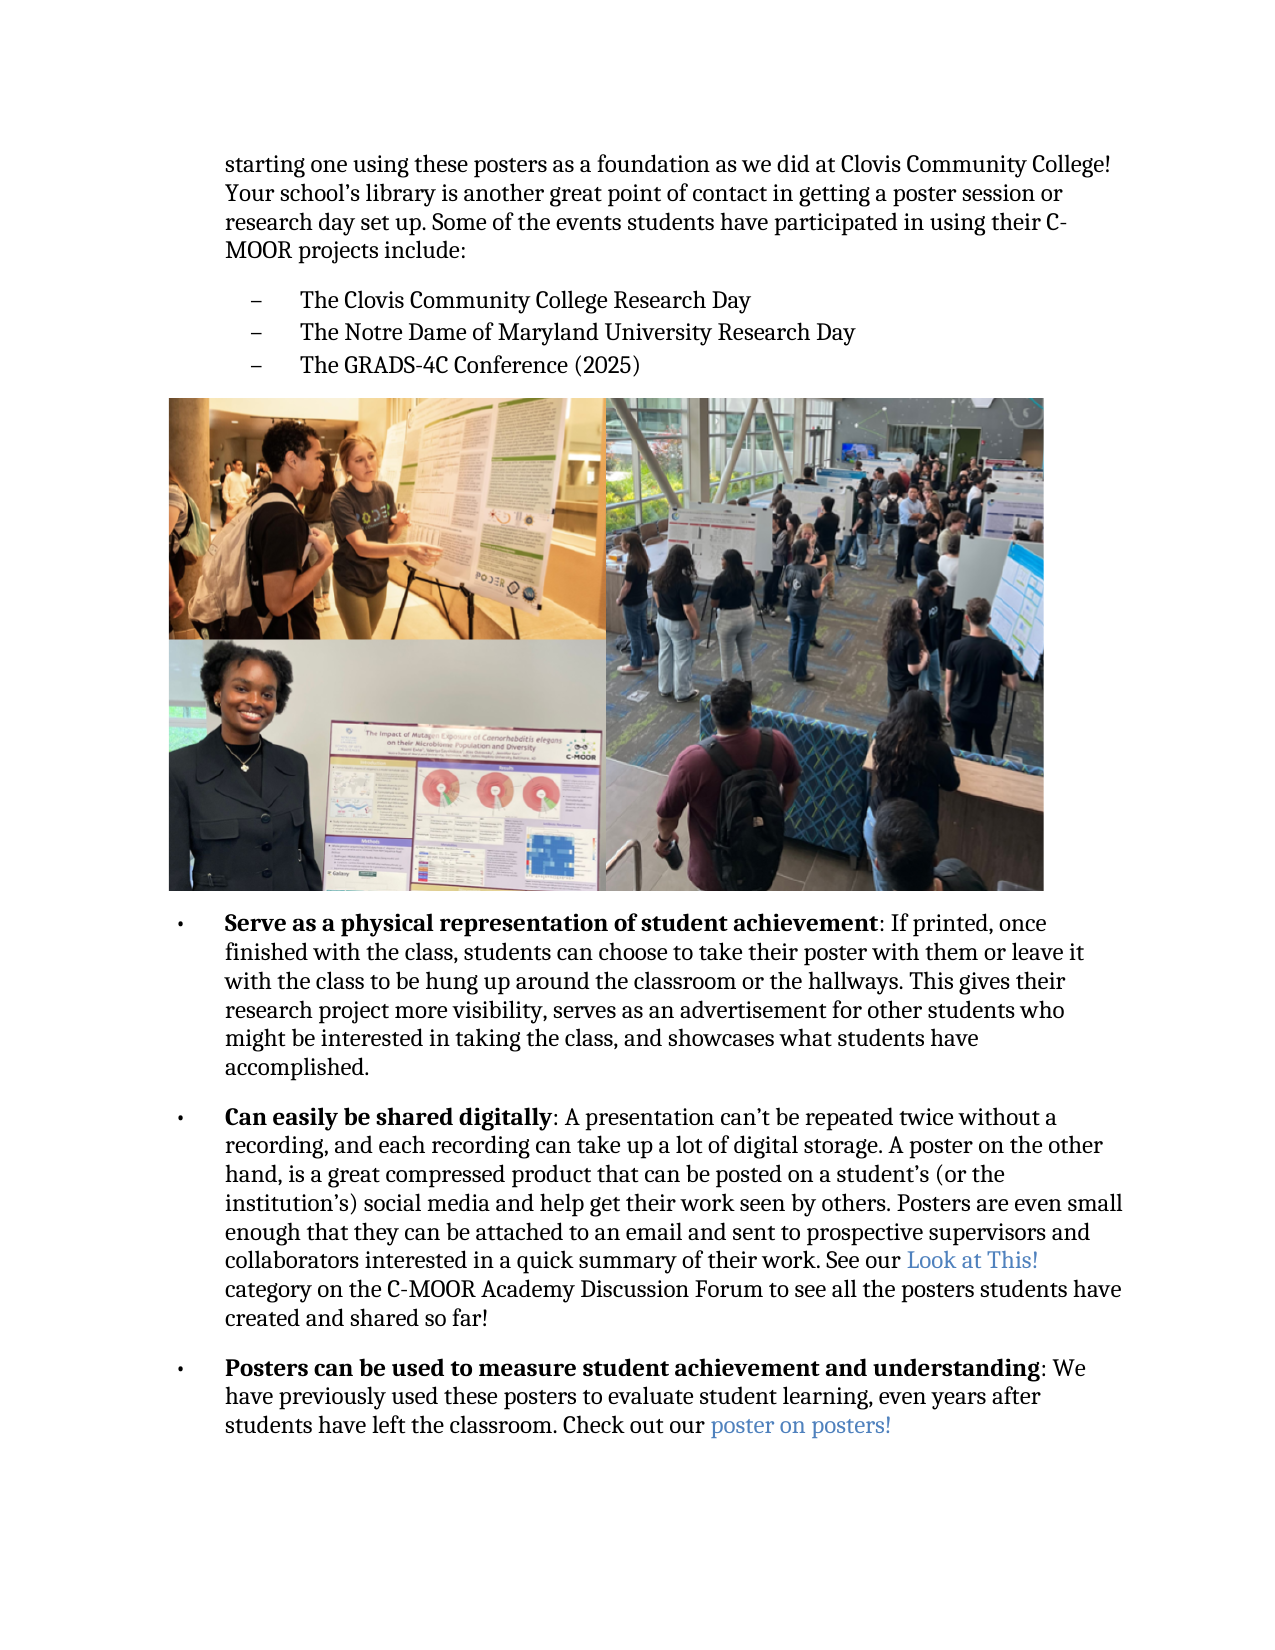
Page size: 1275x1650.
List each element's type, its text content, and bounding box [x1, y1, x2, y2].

list The Clovis Community College Research Day [250, 286, 1125, 314]
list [175, 150, 1125, 265]
list Can easily be shared digitally: A presentation can’t be repeated twice without a recording, and each recording can take up a lot of digital storage. A poster on the other hand, is a great compressed product that can be posted on a student’s (or the institution’s) social media and help get their work seen by others. Posters are even small enough that they can be attached to an email and sent to prospective supervisors and collaborators interested in a quick summary of their work. See our Look at This! category on the C-MOOR Academy Discussion Forum to see all the posters students have created and shared so far! [175, 1103, 1125, 1333]
list Posters can be used to measure student achievement and understanding: We have previously used these posters to evaluate student learning, even years after students have left the classroom. Check out our poster on posters! [175, 1353, 1125, 1440]
list The GRADS-4C Conference (2025) [250, 351, 1125, 379]
picture [168, 398, 1044, 891]
list The Notre Dame of Maryland University Research Day [250, 318, 1125, 347]
list Serve as a physical representation of student achievement: If printed, once finished with the class, students can choose to take their poster with them or leave it with the class to be hung up around the classroom or the hallways. This gives their research project more visibility, serves as an advertisement for other students who might be interested in taking the class, and showcases what students have accomplished. [175, 909, 1125, 1082]
